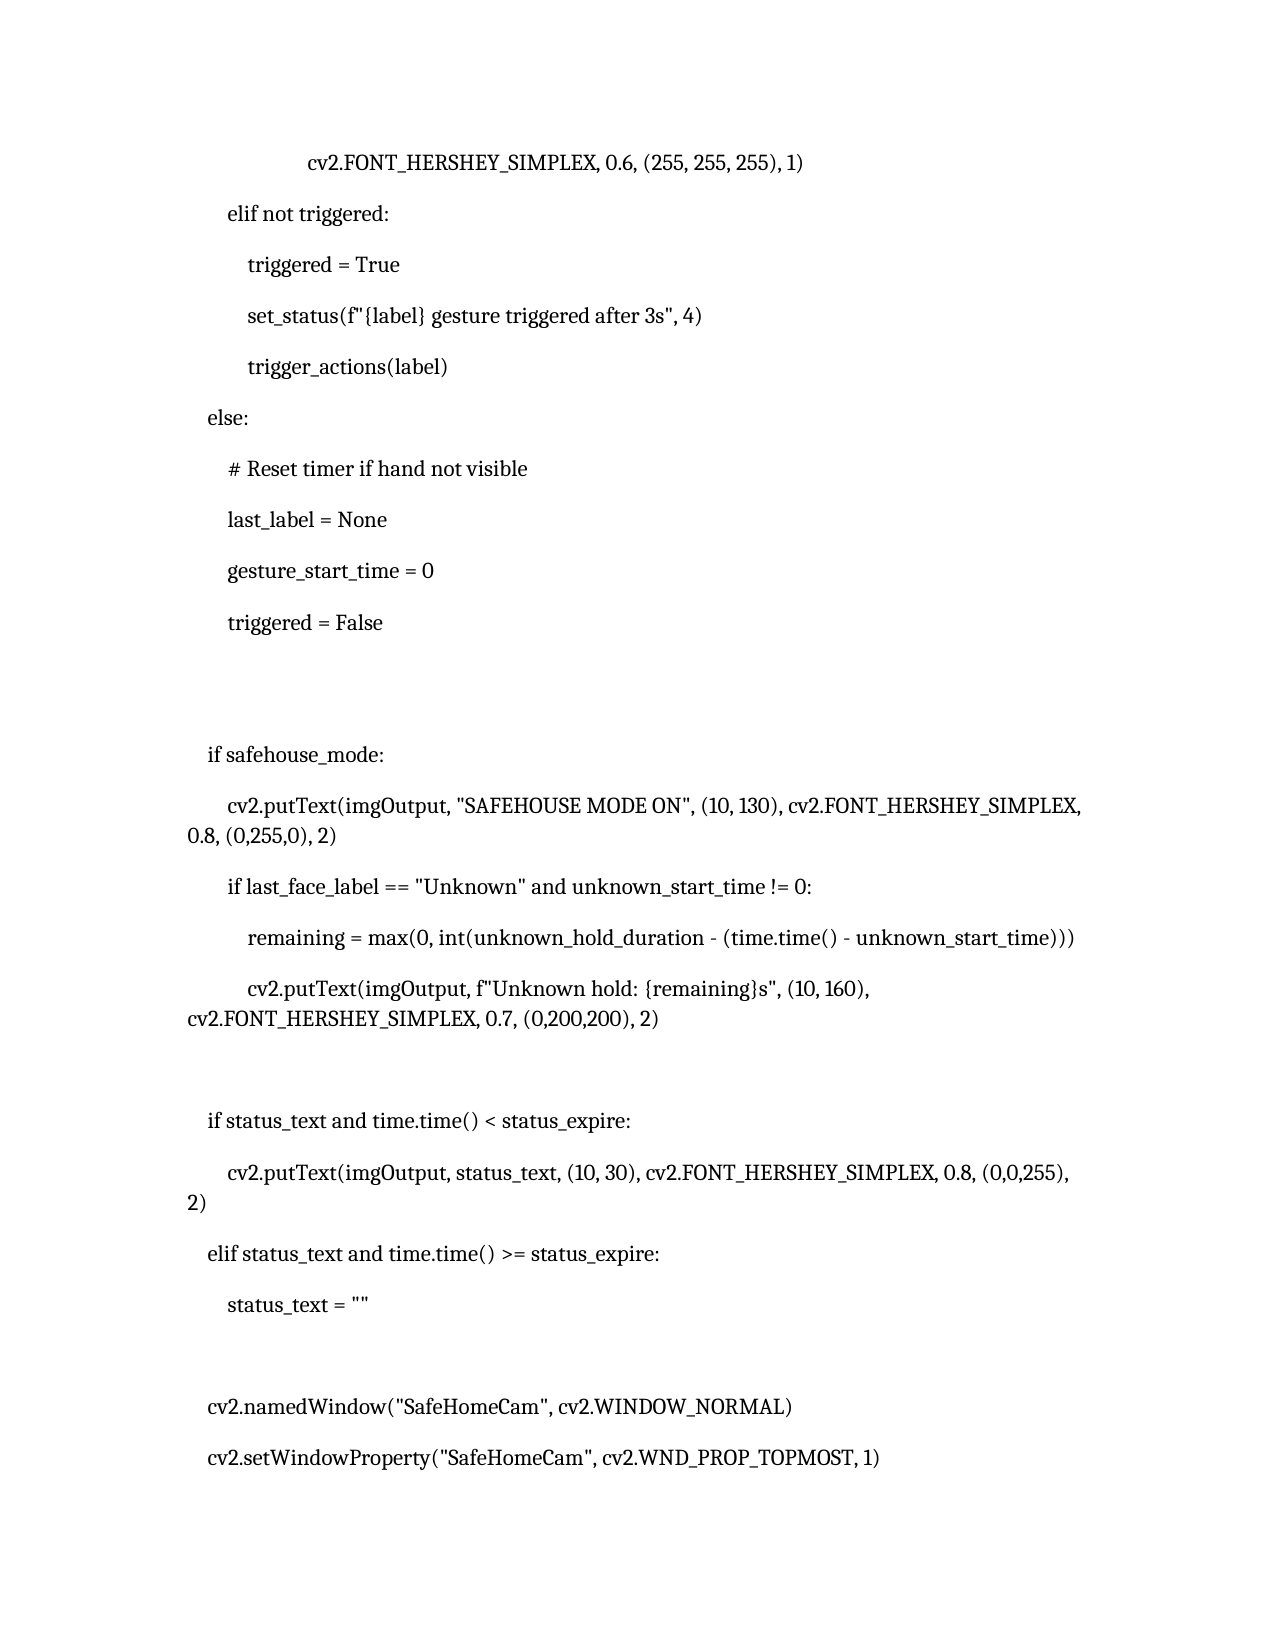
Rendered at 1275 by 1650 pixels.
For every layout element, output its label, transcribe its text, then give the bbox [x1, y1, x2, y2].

text remaining = max(0, int(unknown_hold_duration - (time.time() - unknown_start_time))) [187, 925, 1087, 951]
text gesture_start_time = 0 [187, 558, 1087, 585]
text cv2.putText(imgOutput, status_text, (10, 30), cv2.FONT_HERSHEY_SIMPLEX, 0.8, (0,0,255), 2) [187, 1159, 1087, 1216]
text if last_face_label == "Unknown" and unknown_start_time != 0: [187, 874, 1087, 900]
text cv2.namedWindow("SafeHomeCam", cv2.WINDOW_NORMAL) [187, 1394, 1087, 1420]
text cv2.FONT_HERSHEY_SIMPLEX, 0.6, (255, 255, 255), 1) [187, 150, 1087, 176]
text elif not triggered: [187, 201, 1087, 227]
text set_status(f"{label} gesture triggered after 3s", 4) [187, 303, 1087, 329]
text last_label = None [187, 507, 1087, 534]
text cv2.putText(imgOutput, f"Unknown hold: {remaining}s", (10, 160), cv2.FONT_HERSHEY_SIMPLEX, 0.7, (0,200,200), 2) [187, 976, 1087, 1033]
text else: [187, 405, 1087, 432]
text elif status_text and time.time() >= status_expire: [187, 1241, 1087, 1267]
text status_text = "" [187, 1292, 1087, 1318]
text cv2.setWindowProperty("SafeHomeCam", cv2.WND_PROP_TOPMOST, 1) [187, 1445, 1087, 1471]
text cv2.putText(imgOutput, "SAFEHOUSE MODE ON", (10, 130), cv2.FONT_HERSHEY_SIMPLEX, 0.8, (0,255,0), 2) [187, 793, 1087, 849]
text trigger_actions(label) [187, 354, 1087, 381]
text triggered = False [187, 609, 1087, 636]
text triggered = True [187, 252, 1087, 278]
text if safehouse_mode: [187, 742, 1087, 768]
text # Reset timer if hand not visible [187, 456, 1087, 483]
text if status_text and time.time() < status_expire: [187, 1108, 1087, 1135]
